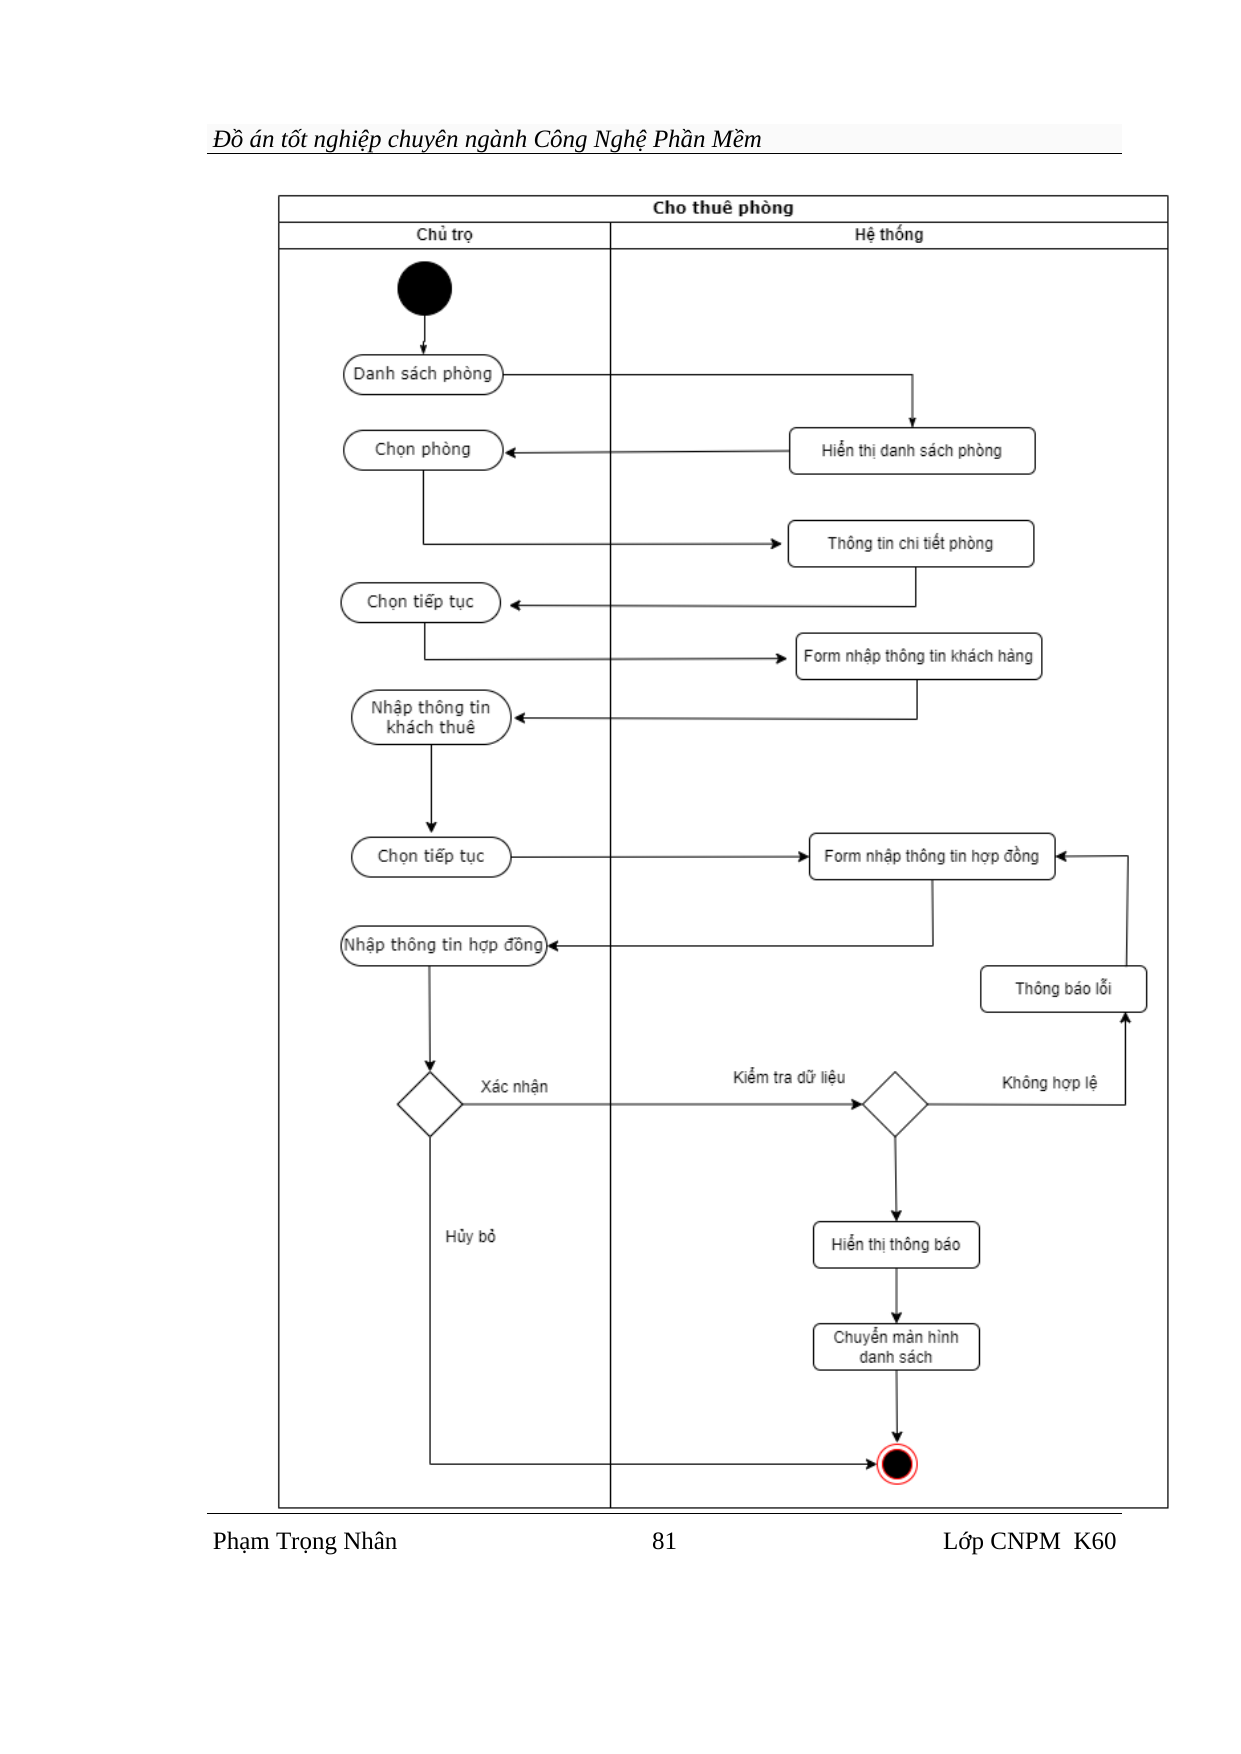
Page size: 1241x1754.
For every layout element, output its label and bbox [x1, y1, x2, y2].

picture [265, 182, 1182, 1513]
